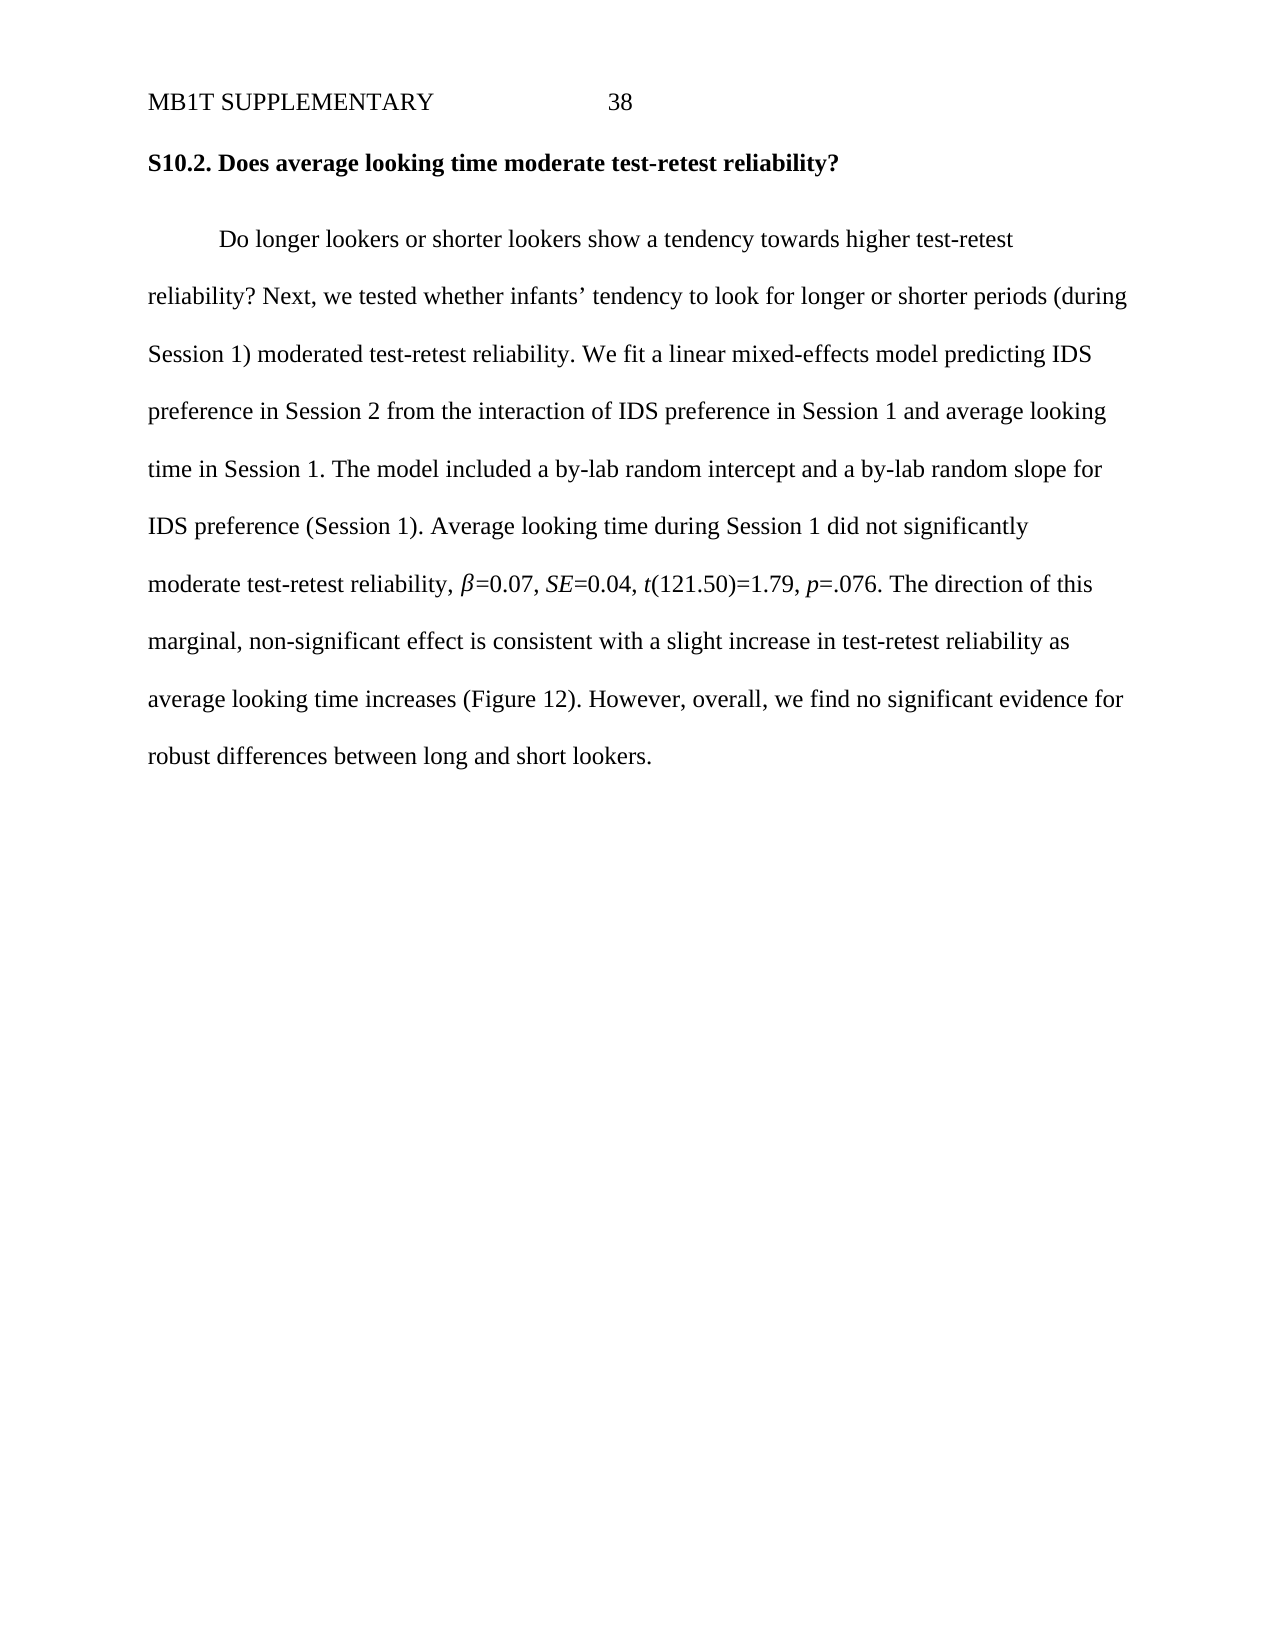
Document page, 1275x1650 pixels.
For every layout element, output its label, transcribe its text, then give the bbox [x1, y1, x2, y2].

text Do longer lookers or shorter lookers show a tendency towards higher test-retest reliability? Next, we tested whether infants’ tendency to look for longer or shorter periods (during Session 1) moderated test-retest reliability. We fit a linear mixed-effects model predicting IDS preference in Session 2 from the interaction of IDS preference in Session 1 and average looking time in Session 1. The model included a by-lab random intercept and a by-lab random slope for IDS preference (Session 1). Average looking time during Session 1 did not significantly moderate test-retest reliability, =0.07, SE=0.04, t(121.50)=1.79, p=.076. The direction of this marginal, non-significant effect is consistent with a slight increase in test-retest reliability as average looking time increases (Figure 12). However, overall, we find no significant evidence for robust differences between long and short lookers. [148, 224, 1127, 770]
subtitle S10.2. Does average looking time moderate test-retest reliability? [148, 148, 1127, 176]
